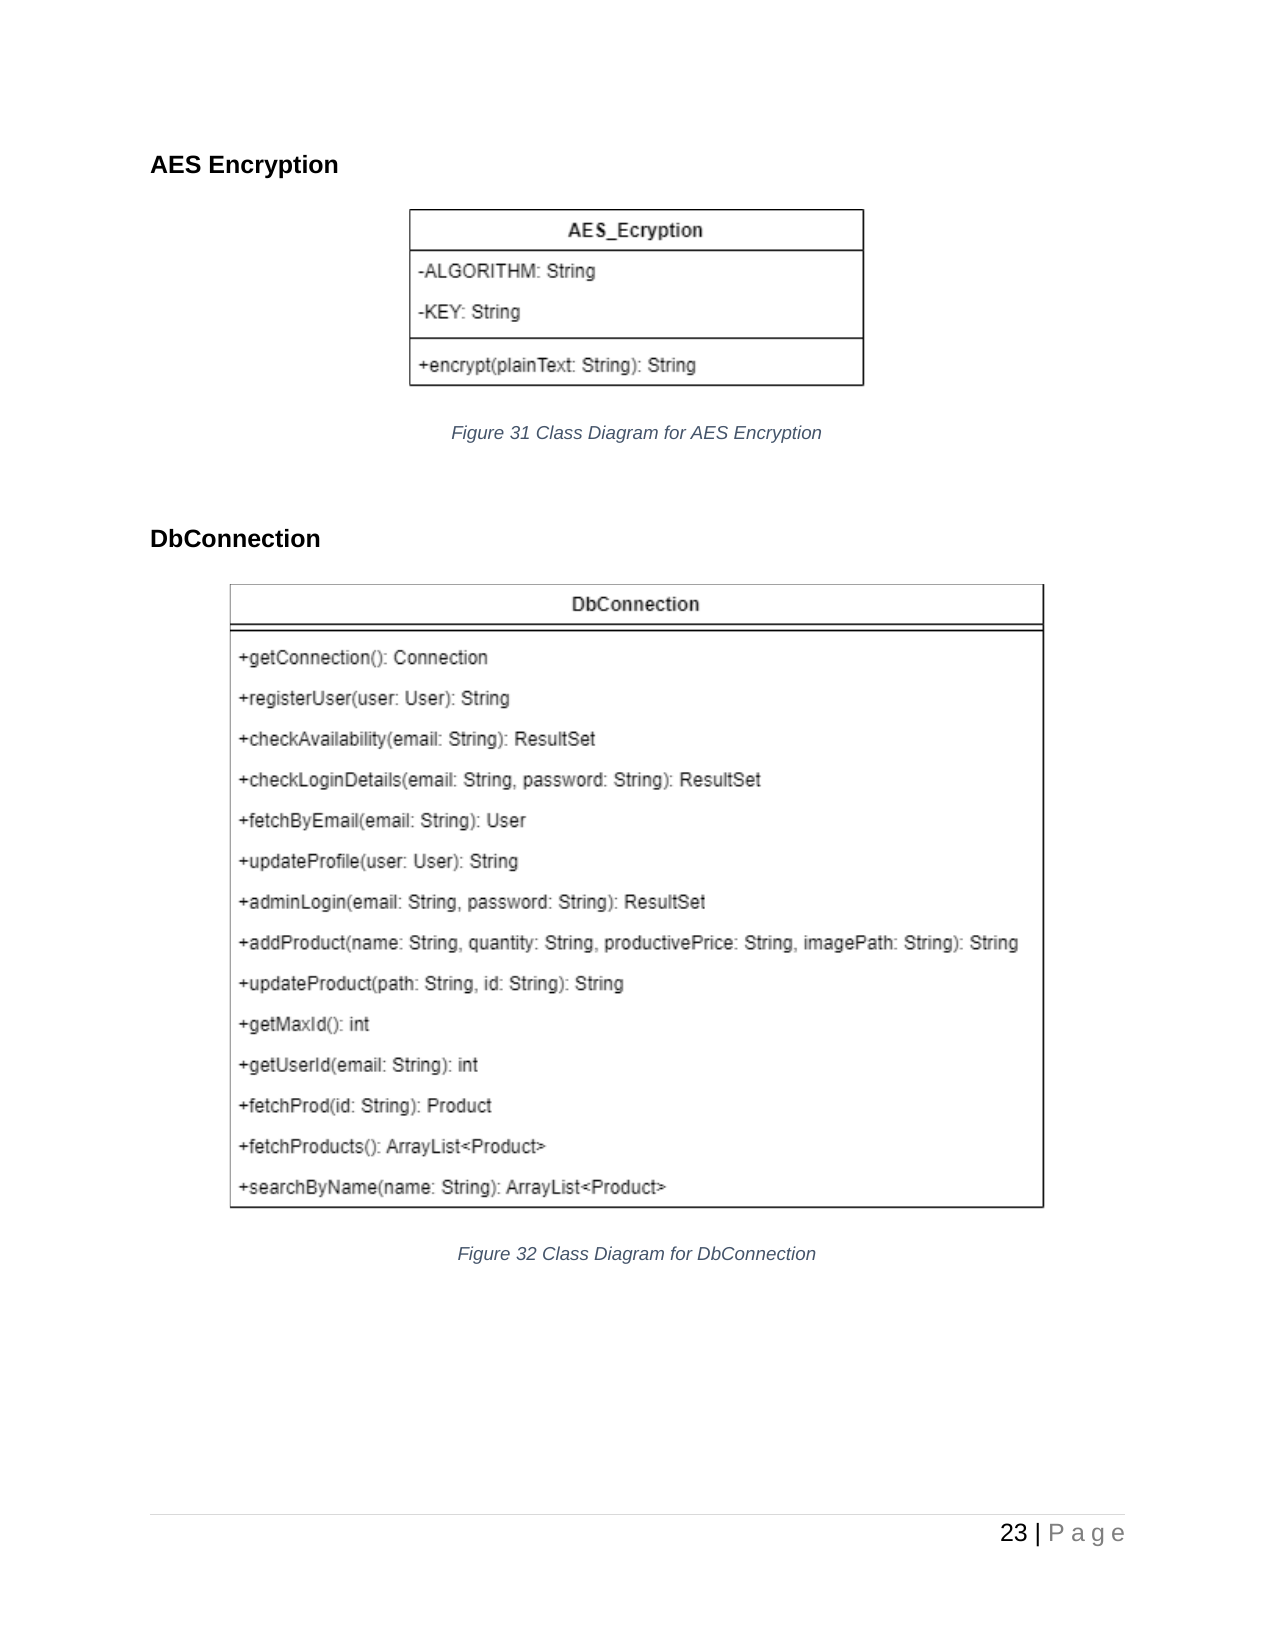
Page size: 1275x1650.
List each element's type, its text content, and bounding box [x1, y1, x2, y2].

text Figure 31 Class Diagram for AES Encryption [150, 422, 1125, 444]
picture [229, 584, 1046, 1213]
picture [409, 209, 866, 391]
text AES Encryption [150, 150, 1125, 179]
text Figure 32 Class Diagram for DbConnection [150, 1243, 1125, 1265]
text DbConnection [150, 524, 1125, 553]
